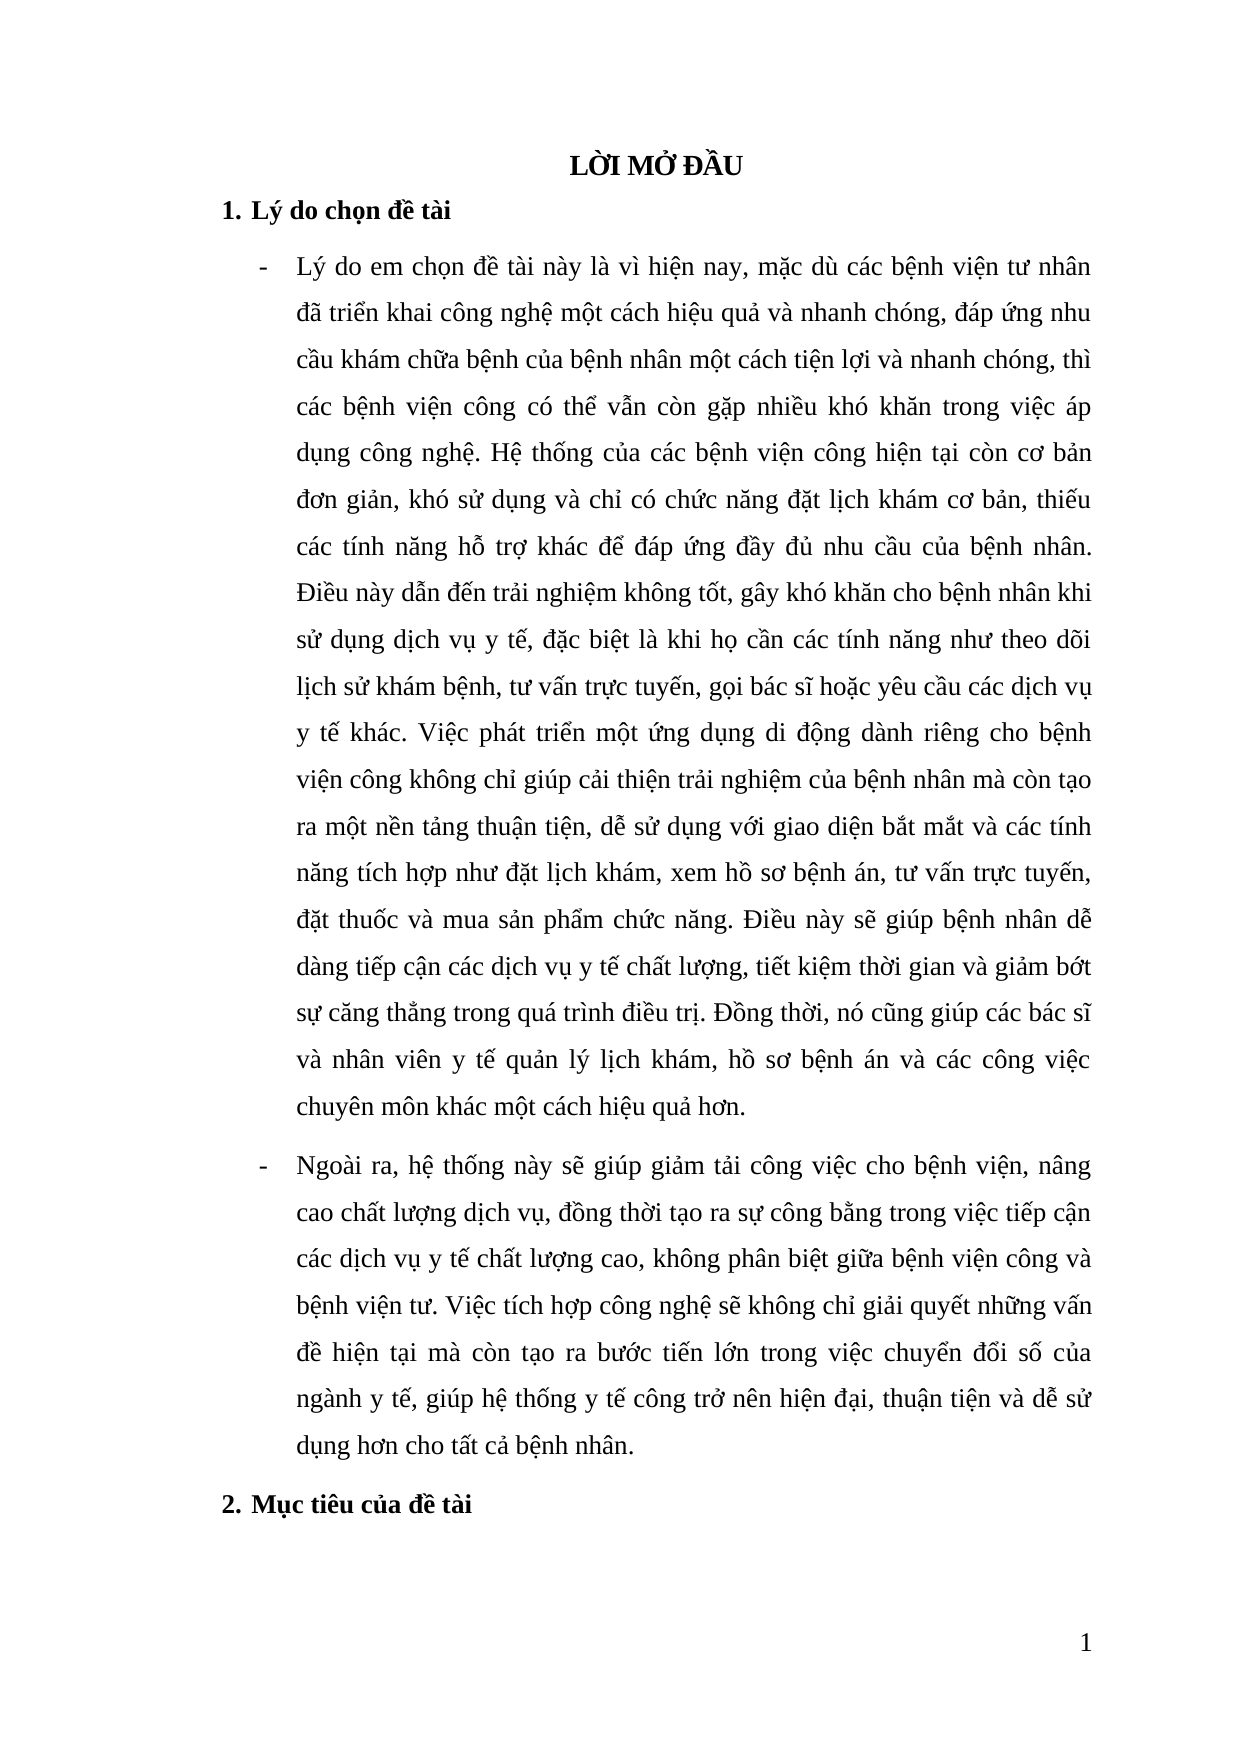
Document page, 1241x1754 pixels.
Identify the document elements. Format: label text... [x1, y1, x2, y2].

title LỜI MỞ ĐẦU [221, 148, 1092, 181]
list Lý do em chọn đề tài này là vì hiện nay, mặc dù các bệnh viện tư nhân đã triển khai công nghệ một cách hiệu quả và nhanh chóng, đáp ứng nhu cầu khám chữa bệnh của bệnh nhân một cách tiện lợi và nhanh chóng, thì các bệnh viện công có thể vẫn còn gặp nhiều khó khăn trong việc áp dụng công nghệ. Hệ thống của các bệnh viện công hiện tại còn cơ bản đơn giản, khó sử dụng và chỉ có chức năng đặt lịch khám cơ bản, thiếu các tính năng hỗ trợ khác để đáp ứng đầy đủ nhu cầu của bệnh nhân. Điều này dẫn đến trải nghiệm không tốt, gây khó khăn cho bệnh nhân khi sử dụng dịch vụ y tế, đặc biệt là khi họ cần các tính năng như theo dõi lịch sử khám bệnh, tư vấn trực tuyến, gọi bác sĩ hoặc yêu cầu các dịch vụ y tế khác. Việc phát triển một ứng dụng di động dành riêng cho bệnh viện công không chỉ giúp cải thiện trải nghiệm của bệnh nhân mà còn tạo ra một nền tảng thuận tiện, dễ sử dụng với giao diện bắt mắt và các tính năng tích hợp như đặt lịch khám, xem hồ sơ bệnh án, tư vấn trực tuyến, đặt thuốc và mua sản phẩm chức năng. Điều này sẽ giúp bệnh nhân dễ dàng tiếp cận các dịch vụ y tế chất lượng, tiết kiệm thời gian và giảm bớt sự căng thẳng trong quá trình điều trị. Đồng thời, nó cũng giúp các bác sĩ và nhân viên y tế quản lý lịch khám, hồ sơ bệnh án và các công việc chuyên môn khác một cách hiệu quả hơn. [258, 250, 1092, 1121]
list Lý do chọn đề tài [221, 194, 1092, 225]
list Ngoài ra, hệ thống này sẽ giúp giảm tải công việc cho bệnh viện, nâng cao chất lượng dịch vụ, đồng thời tạo ra sự công bằng trong việc tiếp cận các dịch vụ y tế chất lượng cao, không phân biệt giữa bệnh viện công và bệnh viện tư. Việc tích hợp công nghệ sẽ không chỉ giải quyết những vấn đề hiện tại mà còn tạo ra bước tiến lớn trong việc chuyển đổi số của ngành y tế, giúp hệ thống y tế công trở nên hiện đại, thuận tiện và dễ sử dụng hơn cho tất cả bệnh nhân. [258, 1149, 1092, 1460]
list Mục tiêu của đề tài [221, 1488, 1092, 1519]
